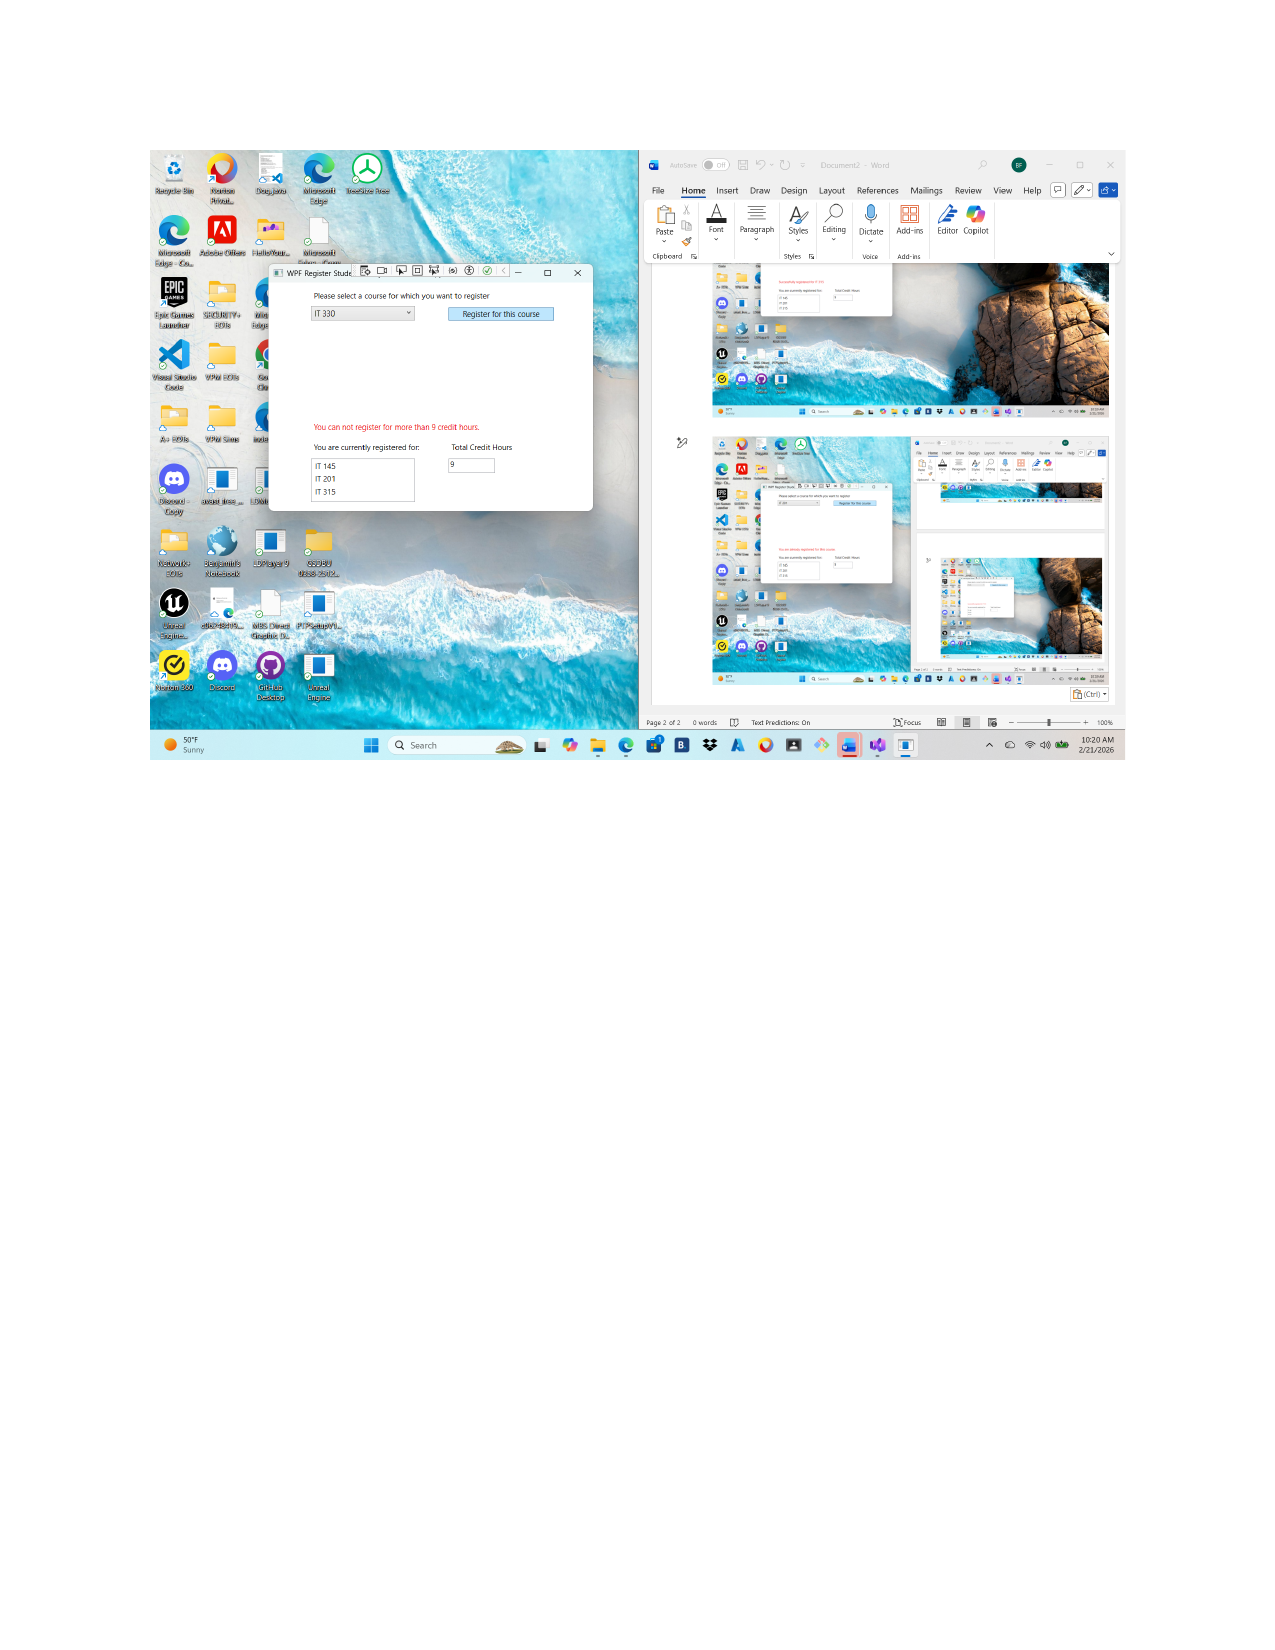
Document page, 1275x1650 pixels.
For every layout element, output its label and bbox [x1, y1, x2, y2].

picture [150, 150, 1125, 760]
